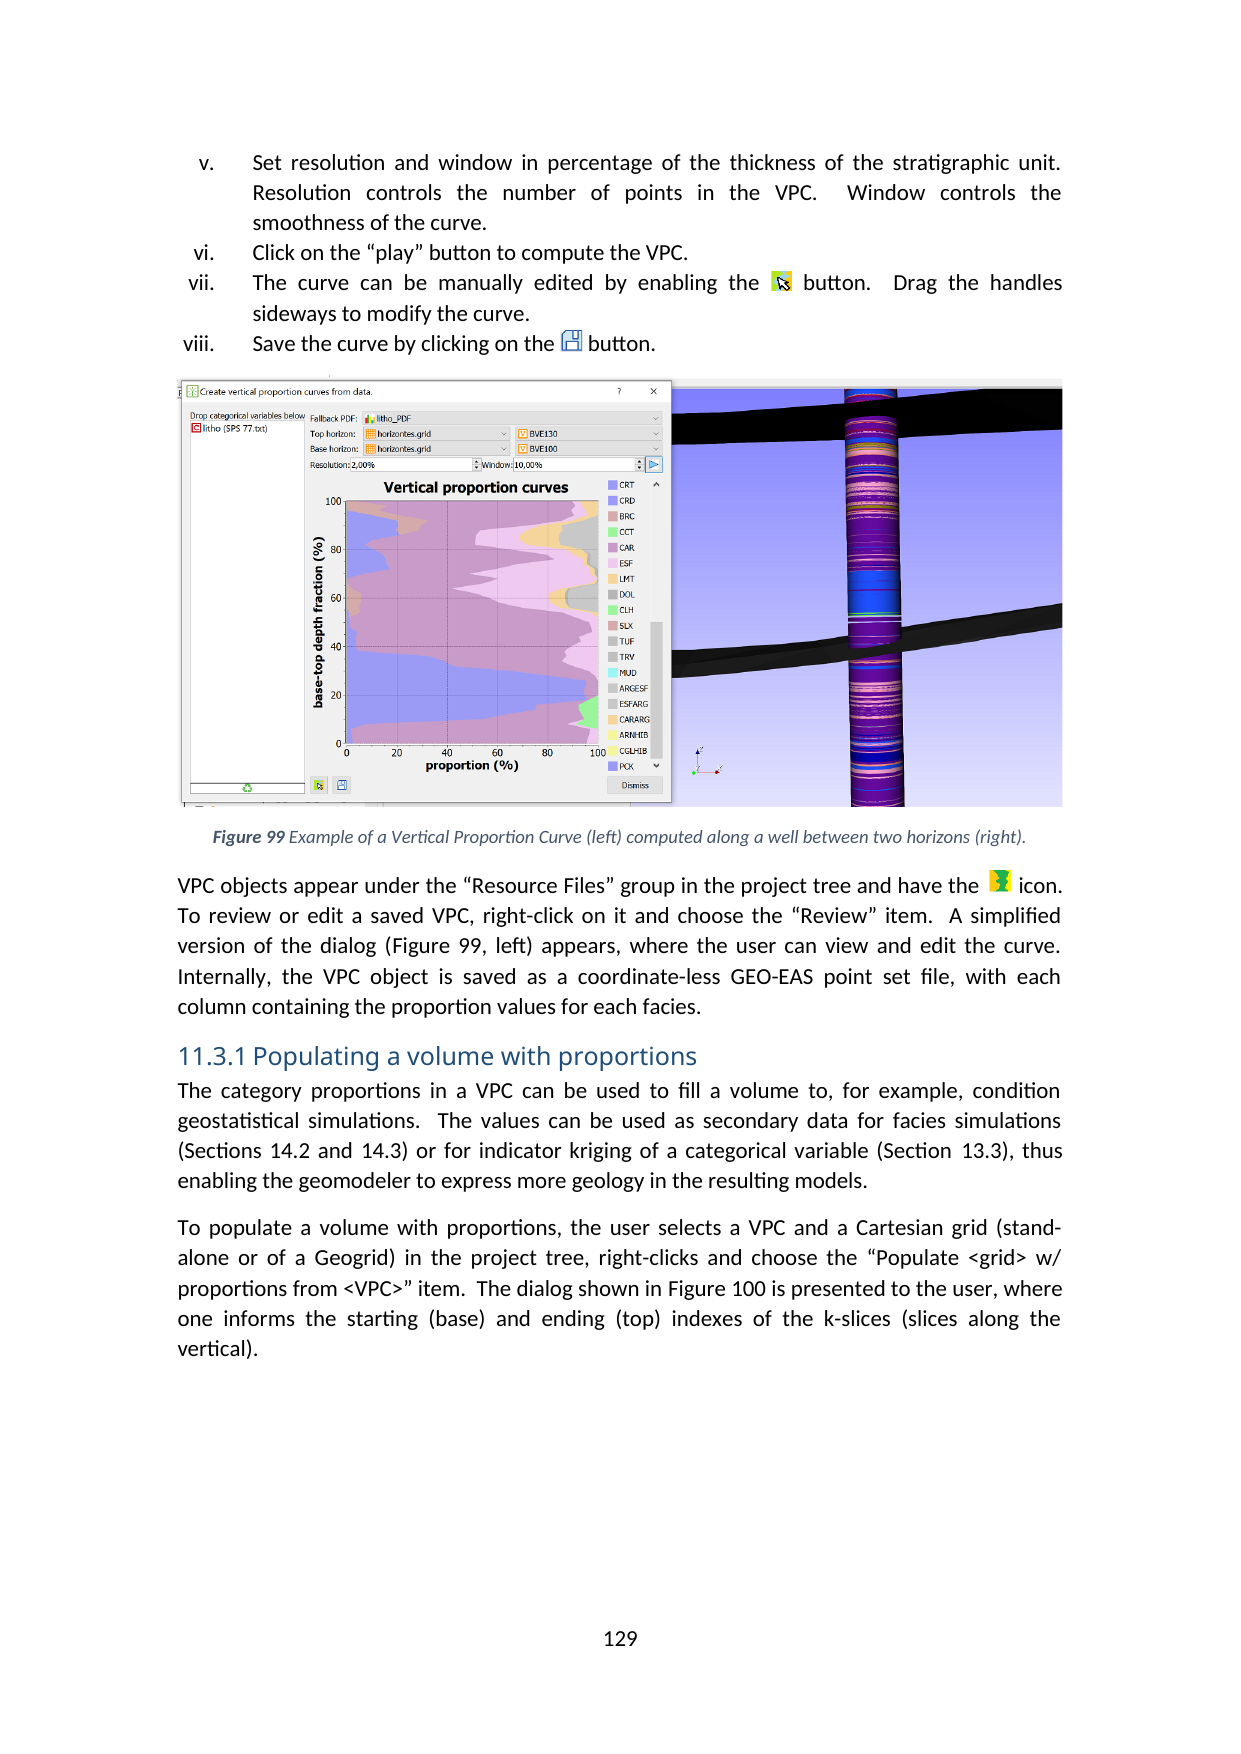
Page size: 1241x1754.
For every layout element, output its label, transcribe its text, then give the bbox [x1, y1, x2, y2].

picture [771, 271, 793, 291]
picture [986, 869, 1013, 894]
subtitle Populating a volume with proportions [177, 1039, 1063, 1073]
picture [560, 330, 583, 352]
list Save the curve by clicking on the button. [215, 329, 1063, 357]
list Click on the “play” button to compute the VPC. [215, 238, 1063, 266]
text The category proportions in a VPC can be used to fill a volume to, for example, condition geostatistical simulations. The values can be used as secondary data for facies simulations (Sections 14.2 and 14.3) or for indicator kriging of a categorical variable (Section 13.3), thus enabling the geomodeler to express more geology in the resulting models. [177, 1076, 1063, 1194]
picture [177, 375, 1063, 807]
text VPC objects appear under the “Resource Files” group in the project tree and have the icon. To review or edit a saved VPC, right-click on it and choose the “Review” item. A simplified version of the dialog (Figure 99, left) appears, where the user can view and edit the curve. Internally, the VPC object is saved as a coordinate-less GEO-EAS point set file, with each column containing the proportion values for each facies. [177, 869, 1063, 1020]
text Figure 99 Example of a Vertical Proportion Curve (left) computed along a well between two horizons (right). [177, 825, 1063, 848]
list Set resolution and window in percentage of the thickness of the stratigraphic unit. Resolution controls the number of points in the VPC. Window controls the smoothness of the curve. [215, 148, 1063, 236]
list The curve can be manually edited by enabling the button. Drag the handles sideways to modify the curve. [215, 268, 1063, 327]
text To populate a volume with proportions, the user selects a VPC and a Cartesian grid (stand-alone or of a Geogrid) in the project tree, right-clicks and choose the “Populate <grid> w/ proportions from <VPC>” item. The dialog shown in Figure 100 is presented to the user, where one informs the starting (base) and ending (top) indexes of the k-slices (slices along the vertical). [177, 1213, 1063, 1362]
